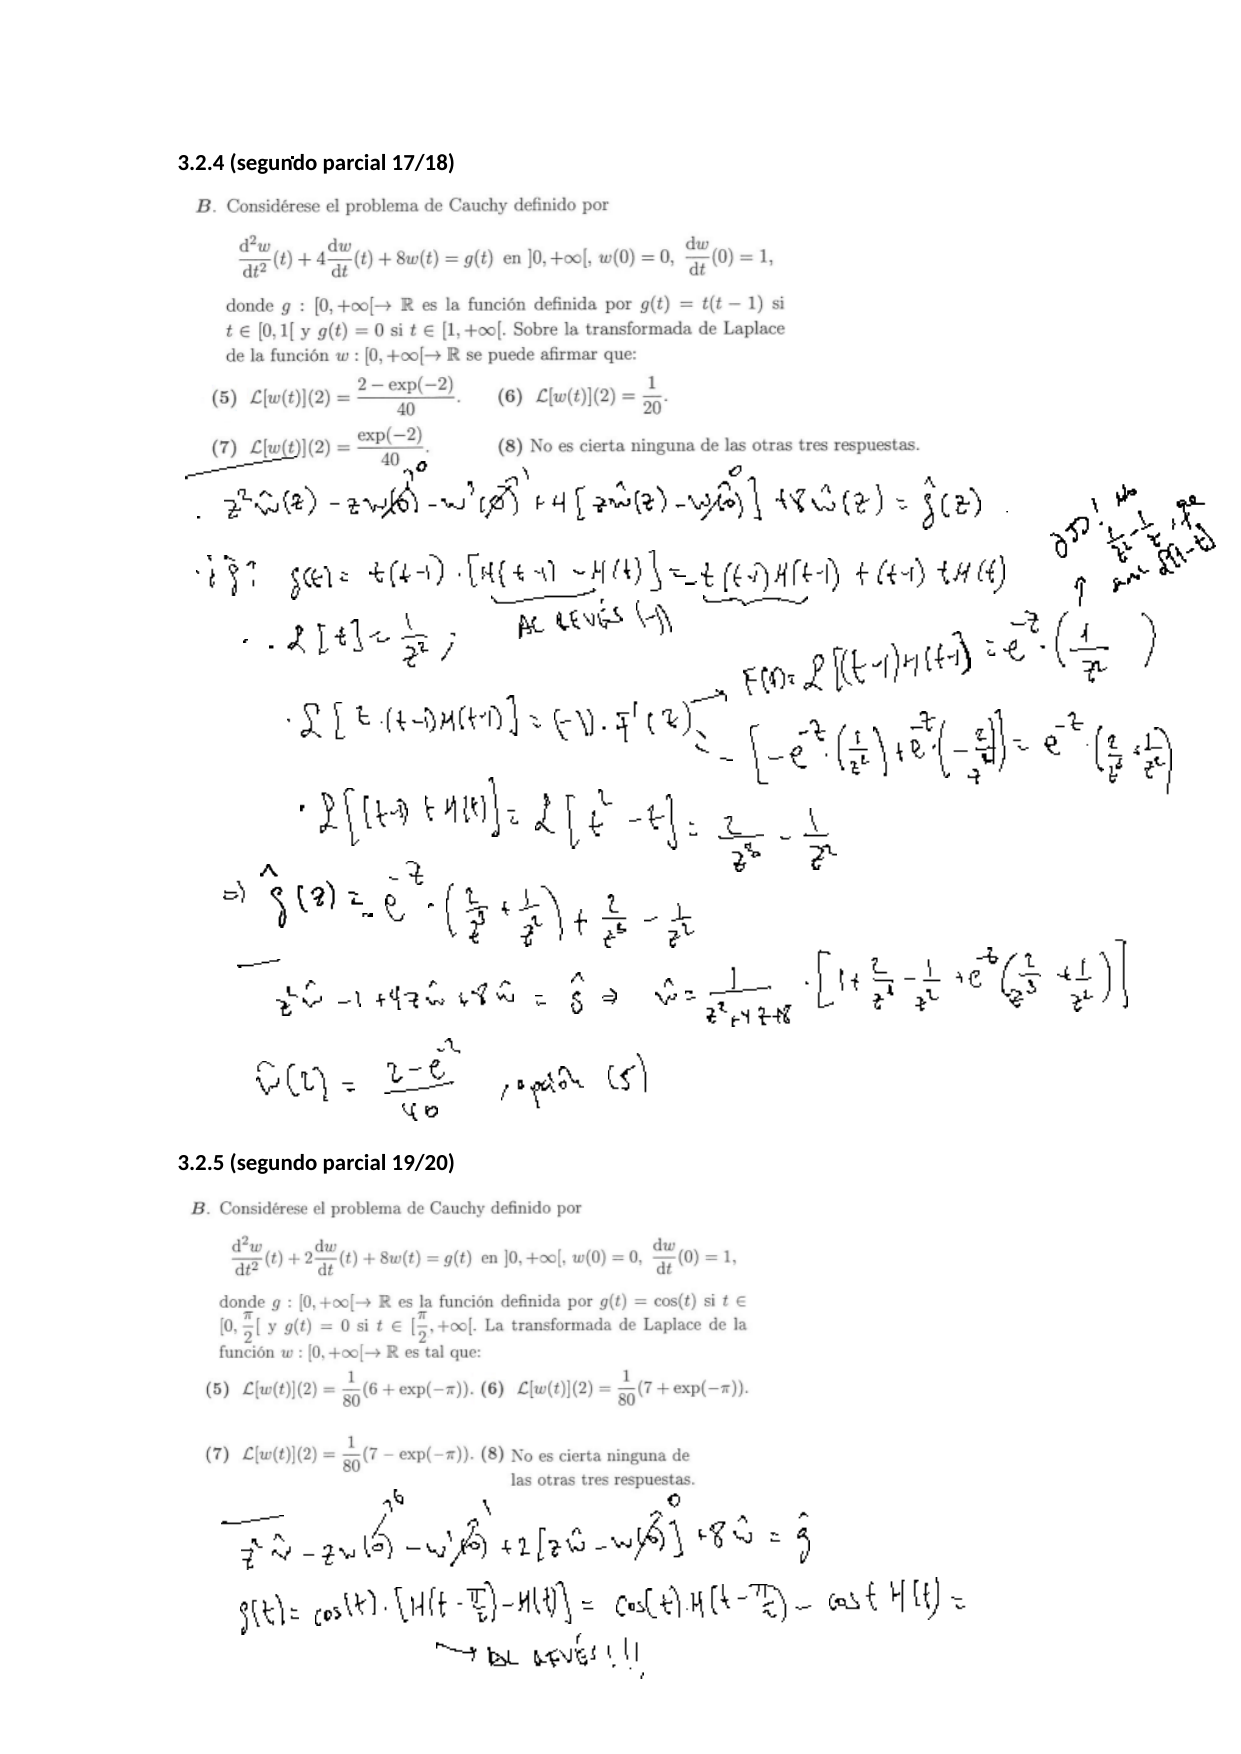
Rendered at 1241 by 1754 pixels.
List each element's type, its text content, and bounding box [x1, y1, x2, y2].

picture [411, 1581, 573, 1624]
picture [655, 978, 677, 1005]
picture [616, 1588, 657, 1620]
picture [177, 1195, 810, 1570]
picture [300, 788, 408, 846]
picture [685, 581, 697, 585]
picture [669, 568, 686, 577]
picture [602, 988, 617, 1006]
text 3.2.4 (segundo parcial 17/18) [177, 148, 1063, 176]
picture [256, 1061, 355, 1103]
picture [436, 1633, 644, 1679]
text 3.2.5 (segundo parcial 19/20) [177, 1148, 1063, 1176]
picture [636, 600, 672, 637]
picture [856, 555, 1005, 594]
picture [402, 1103, 438, 1121]
picture [207, 555, 256, 596]
picture [237, 959, 282, 968]
picture [269, 619, 390, 655]
picture [750, 709, 1104, 786]
picture [1003, 483, 1216, 683]
picture [315, 1587, 410, 1626]
picture [535, 995, 546, 1006]
picture [1057, 938, 1128, 1012]
picture [554, 689, 733, 761]
picture [1108, 727, 1172, 796]
picture [383, 1038, 462, 1094]
picture [743, 631, 971, 697]
picture [240, 1594, 299, 1635]
picture [701, 558, 839, 592]
picture [535, 789, 614, 849]
picture [574, 909, 587, 937]
picture [501, 1066, 584, 1110]
picture [291, 566, 348, 600]
picture [660, 1584, 813, 1624]
picture [287, 702, 347, 741]
picture [446, 883, 563, 947]
picture [385, 894, 405, 923]
picture [718, 816, 764, 872]
picture [608, 1053, 648, 1094]
picture [829, 1577, 967, 1620]
picture [177, 194, 981, 530]
picture [582, 1601, 595, 1611]
picture [602, 894, 628, 948]
picture [629, 794, 699, 850]
picture [703, 595, 808, 606]
picture [376, 980, 514, 1010]
picture [571, 972, 586, 1014]
picture [369, 550, 663, 639]
picture [223, 864, 373, 928]
picture [644, 903, 1041, 1027]
picture [986, 640, 997, 656]
picture [400, 613, 457, 669]
picture [389, 861, 425, 885]
picture [513, 560, 556, 583]
picture [780, 808, 837, 870]
picture [338, 991, 361, 1007]
picture [425, 777, 520, 837]
picture [356, 695, 541, 736]
picture [276, 980, 322, 1016]
